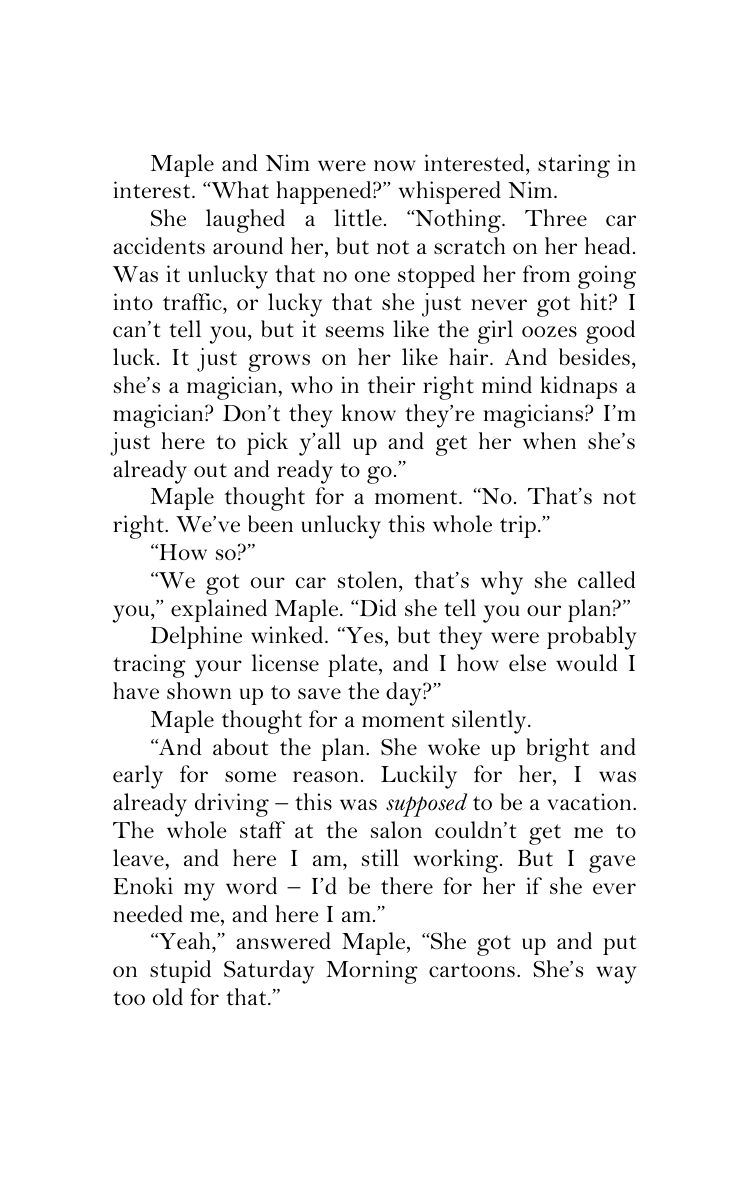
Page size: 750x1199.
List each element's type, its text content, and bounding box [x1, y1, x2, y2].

text She laughed a little. “Nothing. Three car accidents around her, but not a scratch on her head. Was it unlucky that no one stopped her from going into traffic, or lucky that she just never got hit? I can’t tell you, but it seems like the girl oozes good luck. It just grows on her like hair. And besides, she’s a magician, who in their right mind kidnaps a magician? Don’t they know they’re magicians? I’m just here to pick y’all up and get her when she’s already out and ready to go.” [112, 206, 637, 484]
text Maple thought for a moment. “No. That’s not right. We’ve been unlucky this whole trip.” [112, 484, 637, 539]
text “We got our car stolen, that’s why she called you,” explained Maple. “Did she tell you our plan?” [112, 567, 637, 623]
text “Yeah,” answered Maple, “She got up and put on stupid Saturday Morning cartoons. She’s way too old for that.” [112, 929, 637, 1012]
text “And about the plan. She woke up bright and early for some reason. Luckily for her, I was already driving – this was supposed to be a vacation. The whole staff at the salon couldn’t get me to leave, and here I am, still working. But I gave Enoki my word – I’d be there for her if she ever needed me, and here I am.” [112, 734, 637, 929]
text “How so?” [112, 539, 637, 567]
text Maple and Nim were now interested, staring in interest. “What happened?” whispered Nim. [112, 150, 637, 206]
text Delphine winked. “Yes, but they were probably tracing your license plate, and I how else would I have shown up to save the day?” [112, 623, 637, 706]
text Maple thought for a moment silently. [112, 706, 637, 734]
